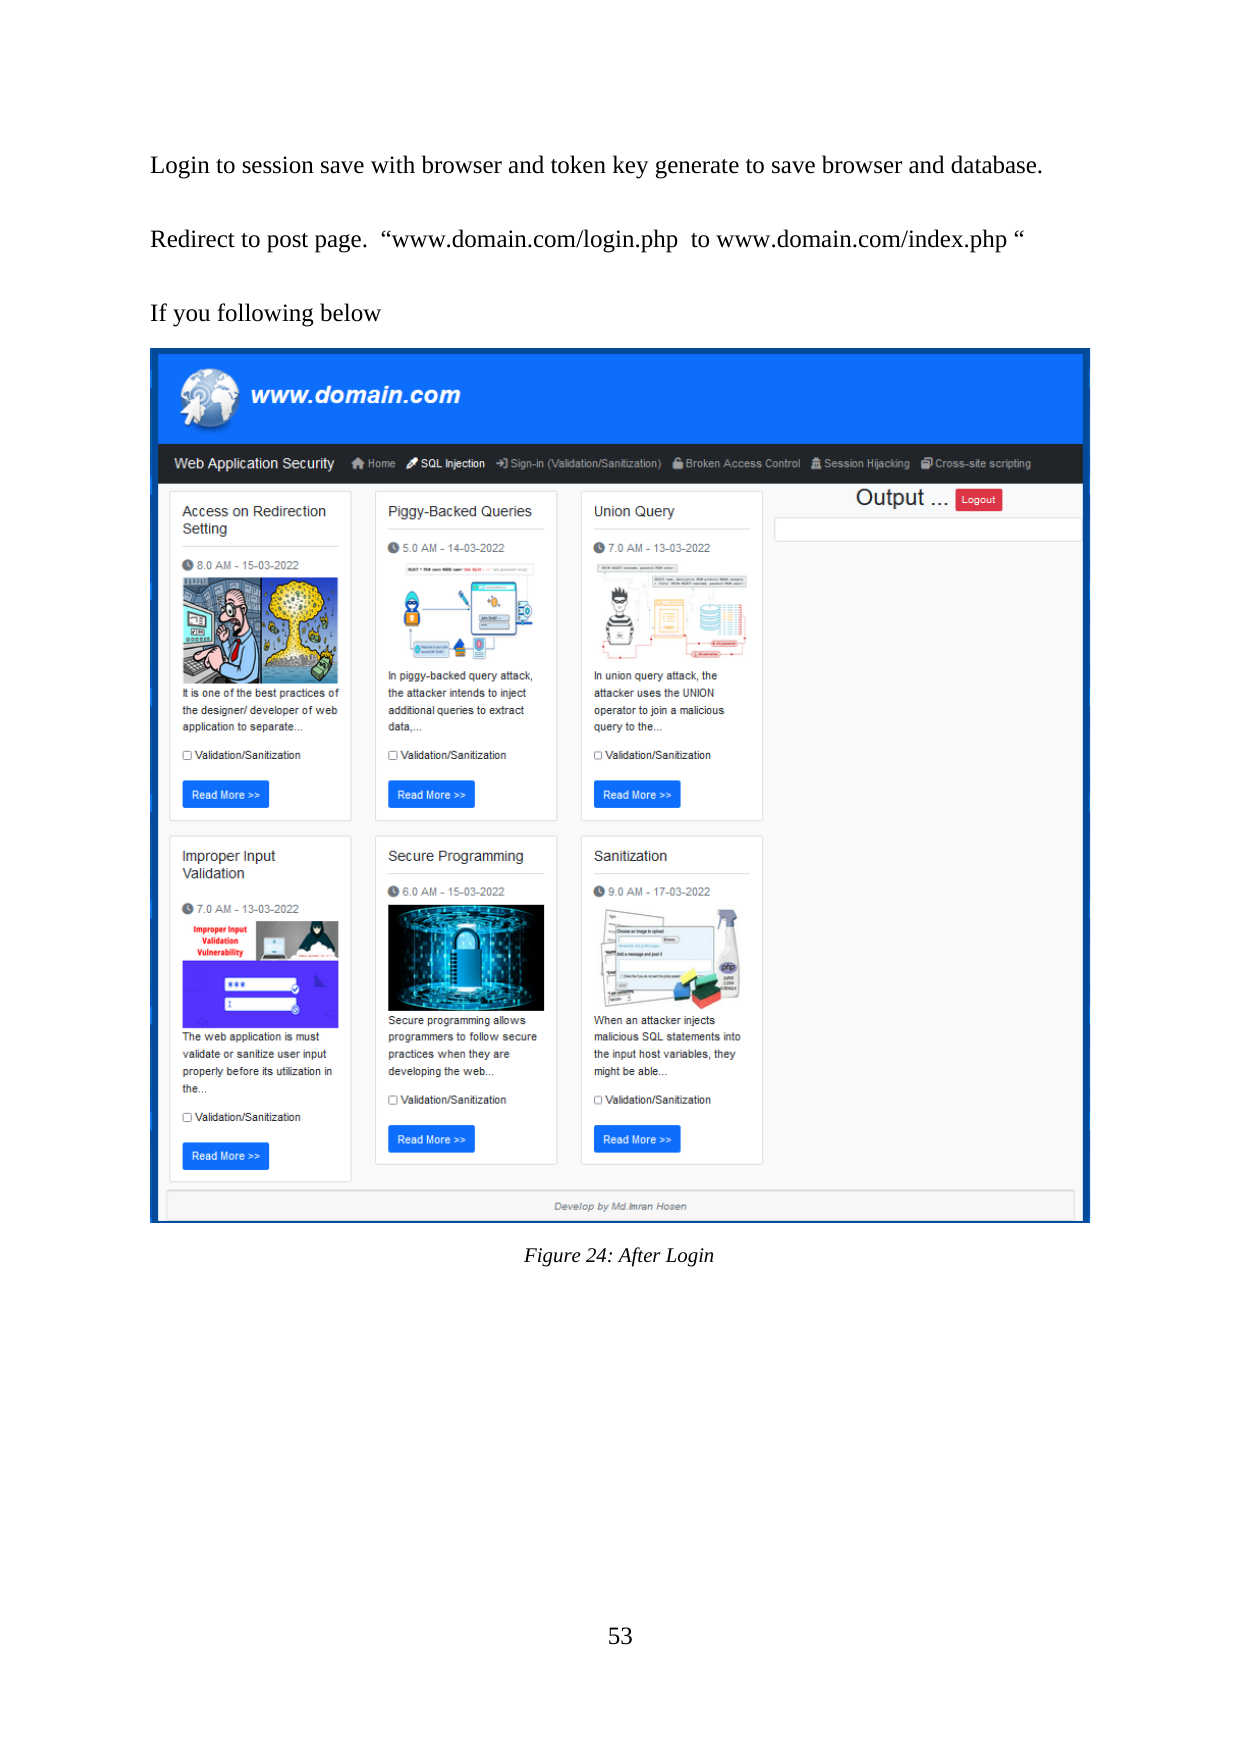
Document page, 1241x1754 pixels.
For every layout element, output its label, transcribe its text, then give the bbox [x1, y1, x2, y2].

text If you following below [150, 298, 1090, 327]
text Redirect to post page. “www.domain.com/login.php to www.domain.com/index.php “ [150, 224, 1090, 253]
text Login to session save with browser and token key generate to save browser and database. [150, 150, 1090, 179]
picture [150, 348, 1091, 1223]
